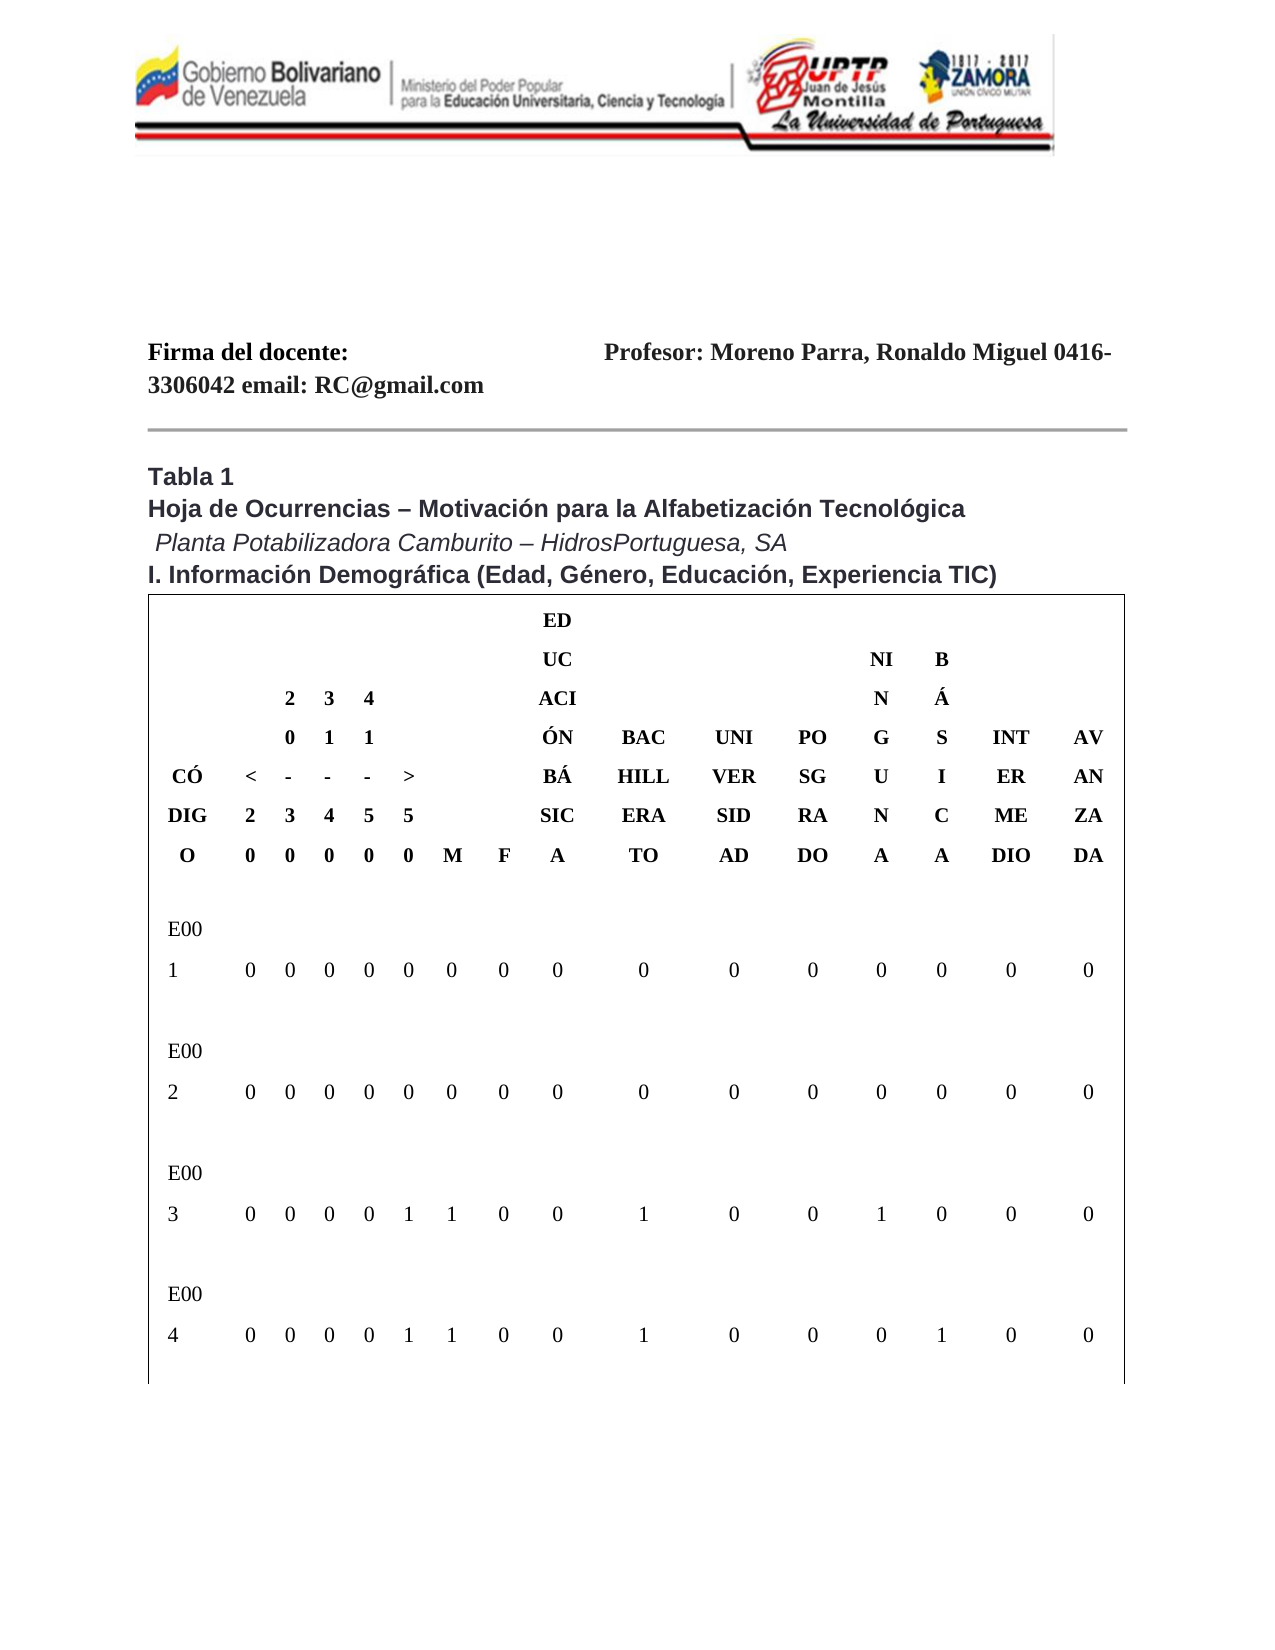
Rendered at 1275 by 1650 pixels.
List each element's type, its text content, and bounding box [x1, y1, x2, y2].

table_cell E003 [149, 1141, 226, 1262]
table_cell 0 [479, 897, 519, 1019]
table_cell 1 [424, 1263, 479, 1384]
table_header >50 [384, 595, 424, 897]
table_cell 0 [777, 1019, 849, 1141]
table_cell 0 [519, 897, 596, 1019]
table_header EDUCACIÓN BÁSICA [519, 595, 596, 897]
table_cell 0 [424, 897, 479, 1019]
table_cell 0 [691, 897, 777, 1019]
table_cell 0 [479, 1263, 519, 1384]
table_cell 0 [691, 1141, 777, 1262]
table_cell 0 [345, 897, 384, 1019]
table_cell 0 [777, 897, 849, 1019]
table_cell 0 [226, 1263, 266, 1384]
table_cell 0 [266, 1141, 305, 1262]
table_cell 0 [384, 897, 424, 1019]
table_cell 0 [849, 1263, 914, 1384]
table_header CÓDIGO [149, 595, 226, 897]
table_header 31-40 [305, 595, 345, 897]
table_cell E001 [149, 897, 226, 1019]
table_cell 0 [596, 897, 691, 1019]
table_cell 0 [970, 1019, 1052, 1141]
table_cell 0 [226, 897, 266, 1019]
table_cell 0 [519, 1019, 596, 1141]
text Firma del docente: Profesor: Moreno Parra, Ronaldo Miguel 0416-3306042 email: RC@gmail.com [148, 337, 1127, 399]
table_cell 0 [519, 1141, 596, 1262]
table_cell 0 [266, 1019, 305, 1141]
table_cell 0 [849, 897, 914, 1019]
table_header 41-50 [345, 595, 384, 897]
table_cell 0 [384, 1019, 424, 1141]
table_cell 0 [970, 897, 1052, 1019]
table_cell 0 [691, 1263, 777, 1384]
table_header 20-30 [266, 595, 305, 897]
table_cell 0 [1052, 1263, 1124, 1384]
table_cell 0 [305, 1019, 345, 1141]
table_cell 0 [424, 1019, 479, 1141]
table_cell 0 [479, 1019, 519, 1141]
table_header NINGUNA [849, 595, 914, 897]
table_header <20 [226, 595, 266, 897]
table_cell 0 [305, 1263, 345, 1384]
table_cell 0 [305, 897, 345, 1019]
table_header AVANZADA [1052, 595, 1124, 897]
table_cell 0 [914, 897, 970, 1019]
table_cell 1 [849, 1141, 914, 1262]
table_cell 1 [424, 1141, 479, 1262]
table_cell 1 [384, 1263, 424, 1384]
table_cell 0 [970, 1263, 1052, 1384]
table_cell 0 [226, 1019, 266, 1141]
table_cell 0 [970, 1141, 1052, 1262]
table_header BACHILLERATO [596, 595, 691, 897]
table_cell 0 [1052, 1019, 1124, 1141]
table_header BÁSICA [914, 595, 970, 897]
table_cell E004 [149, 1263, 226, 1384]
picture [135, 34, 1056, 158]
table_cell 0 [914, 1141, 970, 1262]
table_cell 0 [1052, 1141, 1124, 1262]
table_cell 0 [777, 1141, 849, 1262]
table_cell 0 [345, 1019, 384, 1141]
table_cell 0 [345, 1141, 384, 1262]
table_cell 1 [596, 1141, 691, 1262]
table_cell 0 [226, 1141, 266, 1262]
table_cell 0 [266, 897, 305, 1019]
table_cell 0 [596, 1019, 691, 1141]
table_cell 0 [691, 1019, 777, 1141]
table_cell 0 [479, 1141, 519, 1262]
table_cell 0 [849, 1019, 914, 1141]
table_cell 0 [266, 1263, 305, 1384]
table_cell 0 [519, 1263, 596, 1384]
table_cell 0 [305, 1141, 345, 1262]
table_cell E002 [149, 1019, 226, 1141]
table_header M [424, 595, 479, 897]
table_cell 1 [596, 1263, 691, 1384]
table_header UNIVERSIDAD [691, 595, 777, 897]
table_cell 0 [1052, 897, 1124, 1019]
table_cell 1 [384, 1141, 424, 1262]
table_cell 0 [777, 1263, 849, 1384]
text Tabla 1 [148, 461, 1127, 490]
table_header F [479, 595, 519, 897]
table_header INTERMEDIO [970, 595, 1052, 897]
text I. Información Demográfica (Edad, Género, Educación, Experiencia TIC) [148, 561, 1127, 589]
table_header POSGRADO [777, 595, 849, 897]
text Hoja de Ocurrencias – Motivación para la Alfabetización Tecnológica Planta Potabilizadora Camburito – HidrosPortuguesa, SA [148, 494, 1127, 556]
table_cell 1 [914, 1263, 970, 1384]
table_cell 0 [914, 1019, 970, 1141]
table_cell 0 [345, 1263, 384, 1384]
